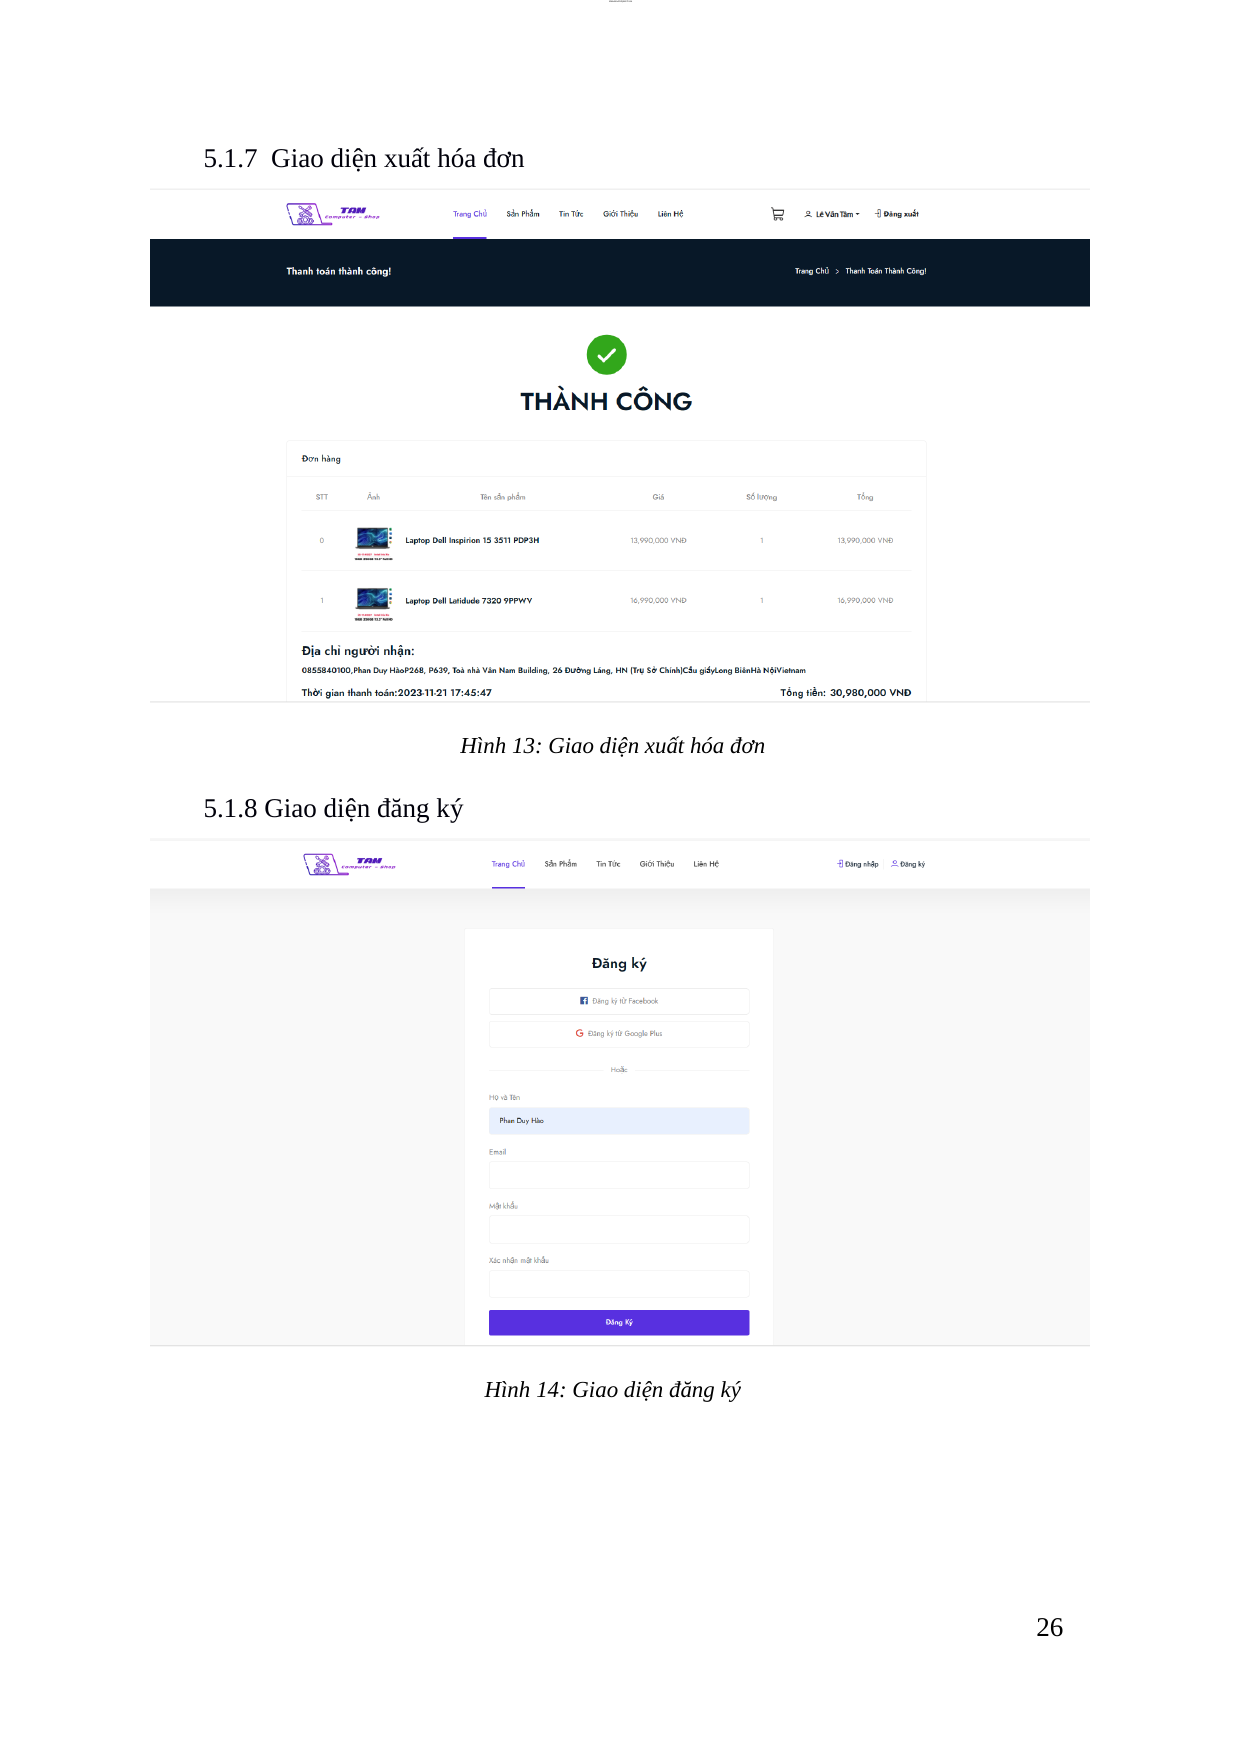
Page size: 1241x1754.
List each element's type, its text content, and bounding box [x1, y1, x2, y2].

text Hình 13: Giao diện xuất hóa đơn [149, 732, 1078, 758]
picture [150, 838, 1090, 1347]
text Hình 14: Giao diện đăng ký [149, 1376, 1078, 1402]
picture [150, 188, 1090, 703]
subtitle 5.1.7 Giao diện xuất hóa đơn [203, 142, 1091, 173]
subtitle 5.1.8 Giao diện đăng ký [203, 792, 1091, 823]
